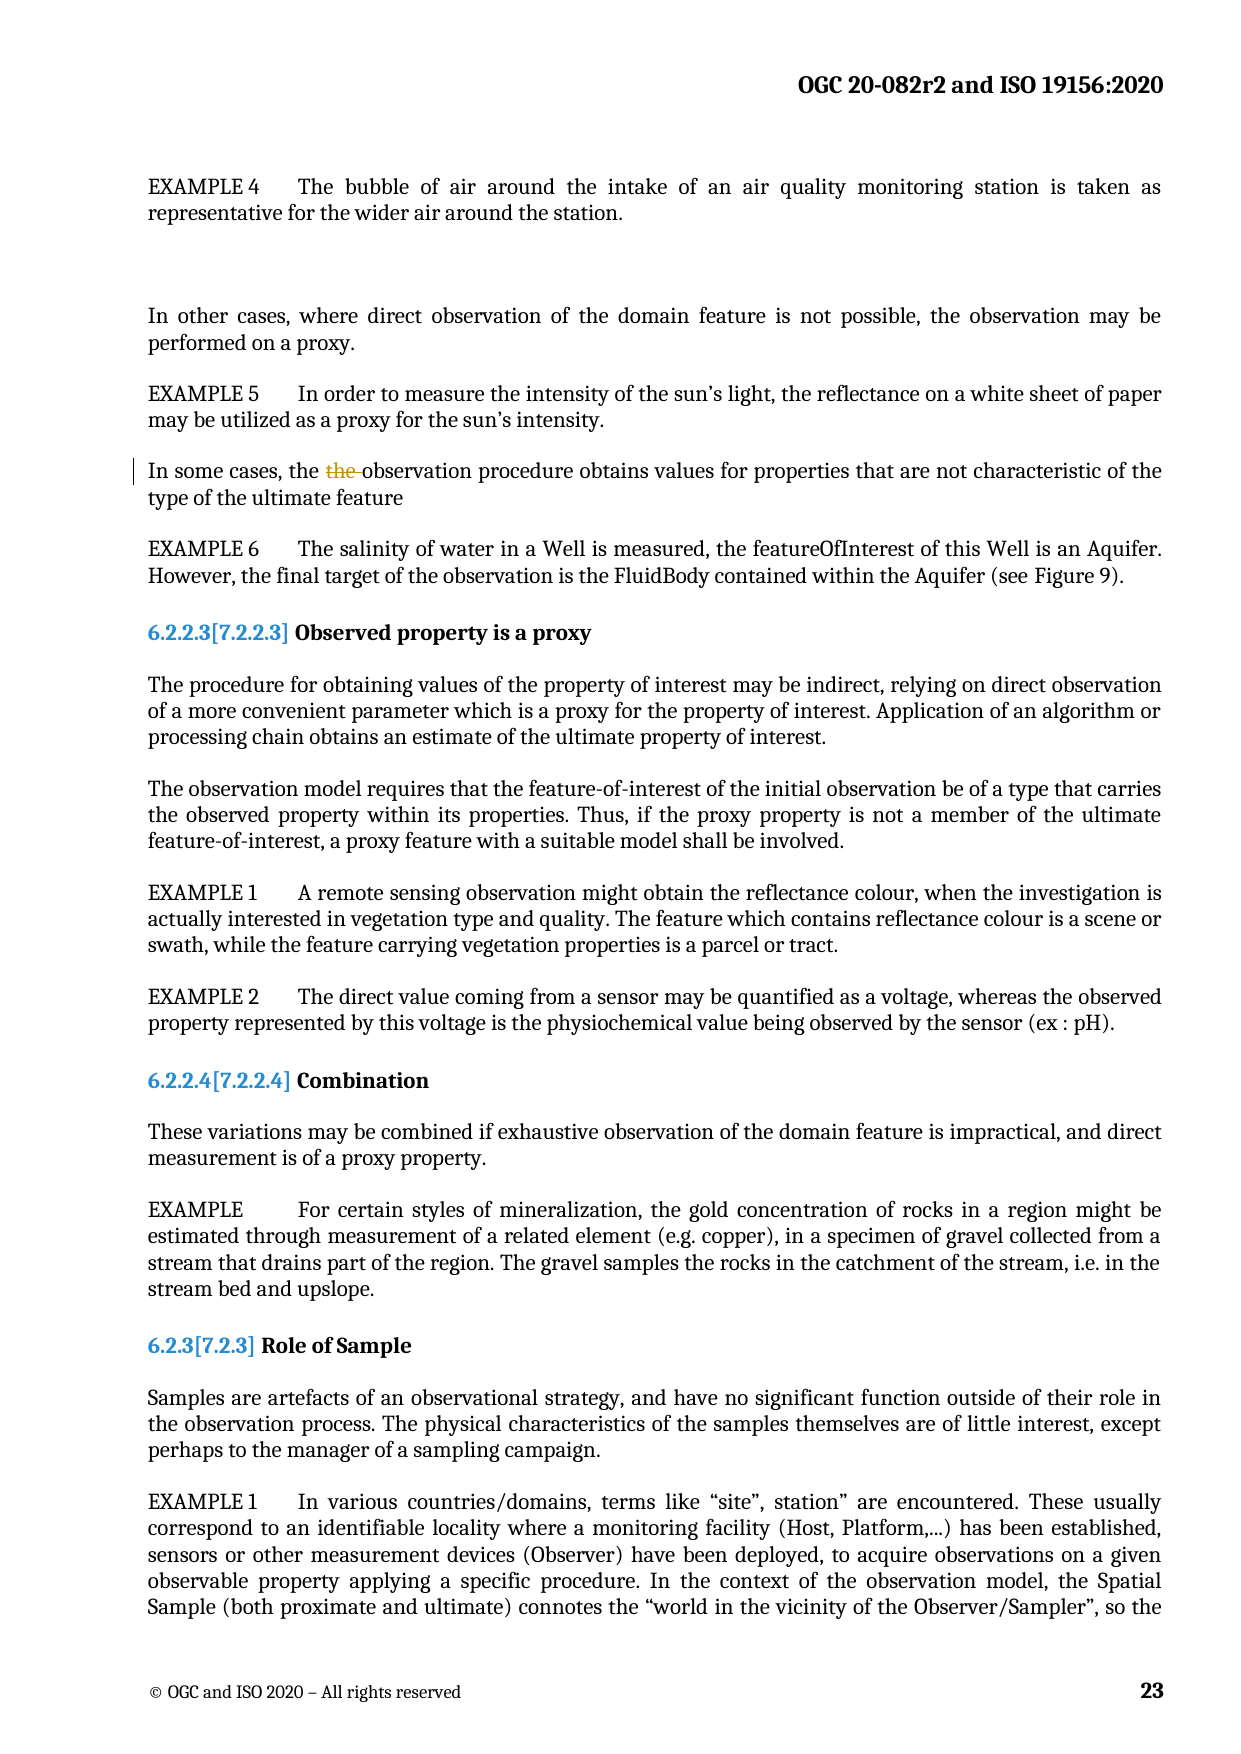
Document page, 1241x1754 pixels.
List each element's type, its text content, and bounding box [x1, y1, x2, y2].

text Samples are artefacts of an observational strategy, and have no significant function outside of their role in the observation process. The physical characteristics of the samples themselves are of little interest, except perhaps to the manager of a sampling campaign. [148, 1384, 1163, 1464]
text EXAMPLE 2 The direct value coming from a sensor may be quantified as a voltage, whereas the observed property represented by this voltage is the physiochemical value being observed by the sensor (ex : pH). [148, 983, 1163, 1036]
text EXAMPLE 5 In order to measure the intensity of the sun’s light, the reflectance on a white sheet of paper may be utilized as a proxy for the sun’s intensity. [148, 381, 1163, 433]
text These variations may be combined if exhaustive observation of the domain feature is impractical, and direct measurement is of a proxy property. [148, 1119, 1163, 1172]
text In some cases, the observation procedure obtains values for properties that are not characteristic of the type of the ultimate feature [148, 458, 1163, 511]
subtitle Observed property is a proxy [148, 620, 1163, 646]
text The procedure for obtaining values of the property of interest may be indirect, relying on direct observation of a more convenient parameter which is a proxy for the property of interest. Application of an algorithm or processing chain obtains an estimate of the ultimate property of interest. [148, 671, 1163, 750]
subtitle Role of Sample [148, 1333, 1163, 1359]
text The observation model requires that the feature-of-interest of the initial observation be of a type that carries the observed property within its properties. Thus, if the proxy property is not a member of the ultimate feature-of-interest, a proxy feature with a suitable model shall be involved. [148, 775, 1163, 854]
subtitle Combination [148, 1067, 1163, 1094]
text EXAMPLE 1 A remote sensing observation might obtain the reflectance colour, when the investigation is actually interested in vegetation type and quality. The feature which contains reflectance colour is a scene or swath, while the feature carrying vegetation properties is a parcel or tract. [148, 879, 1163, 958]
text EXAMPLE 6 The salinity of water in a Well is measured, the featureOfInterest of this Well is an Aquifer. However, the final target of the observation is the FluidBody contained within the Aquifer (see Figure 8). [148, 536, 1163, 589]
text In other cases, where direct observation of the domain feature is not possible, the observation may be performed on a proxy. [148, 303, 1163, 356]
text EXAMPLE 4 The bubble of air around the intake of an air quality monitoring station is taken as representative for the wider air around the station. [148, 174, 1163, 227]
text EXAMPLE For certain styles of mineralization, the gold concentration of rocks in a region might be estimated through measurement of a related element (e.g. copper), in a specimen of gravel collected from a stream that drains part of the region. The gravel samples the rocks in the catchment of the stream, i.e. in the stream bed and upslope. [148, 1197, 1163, 1302]
